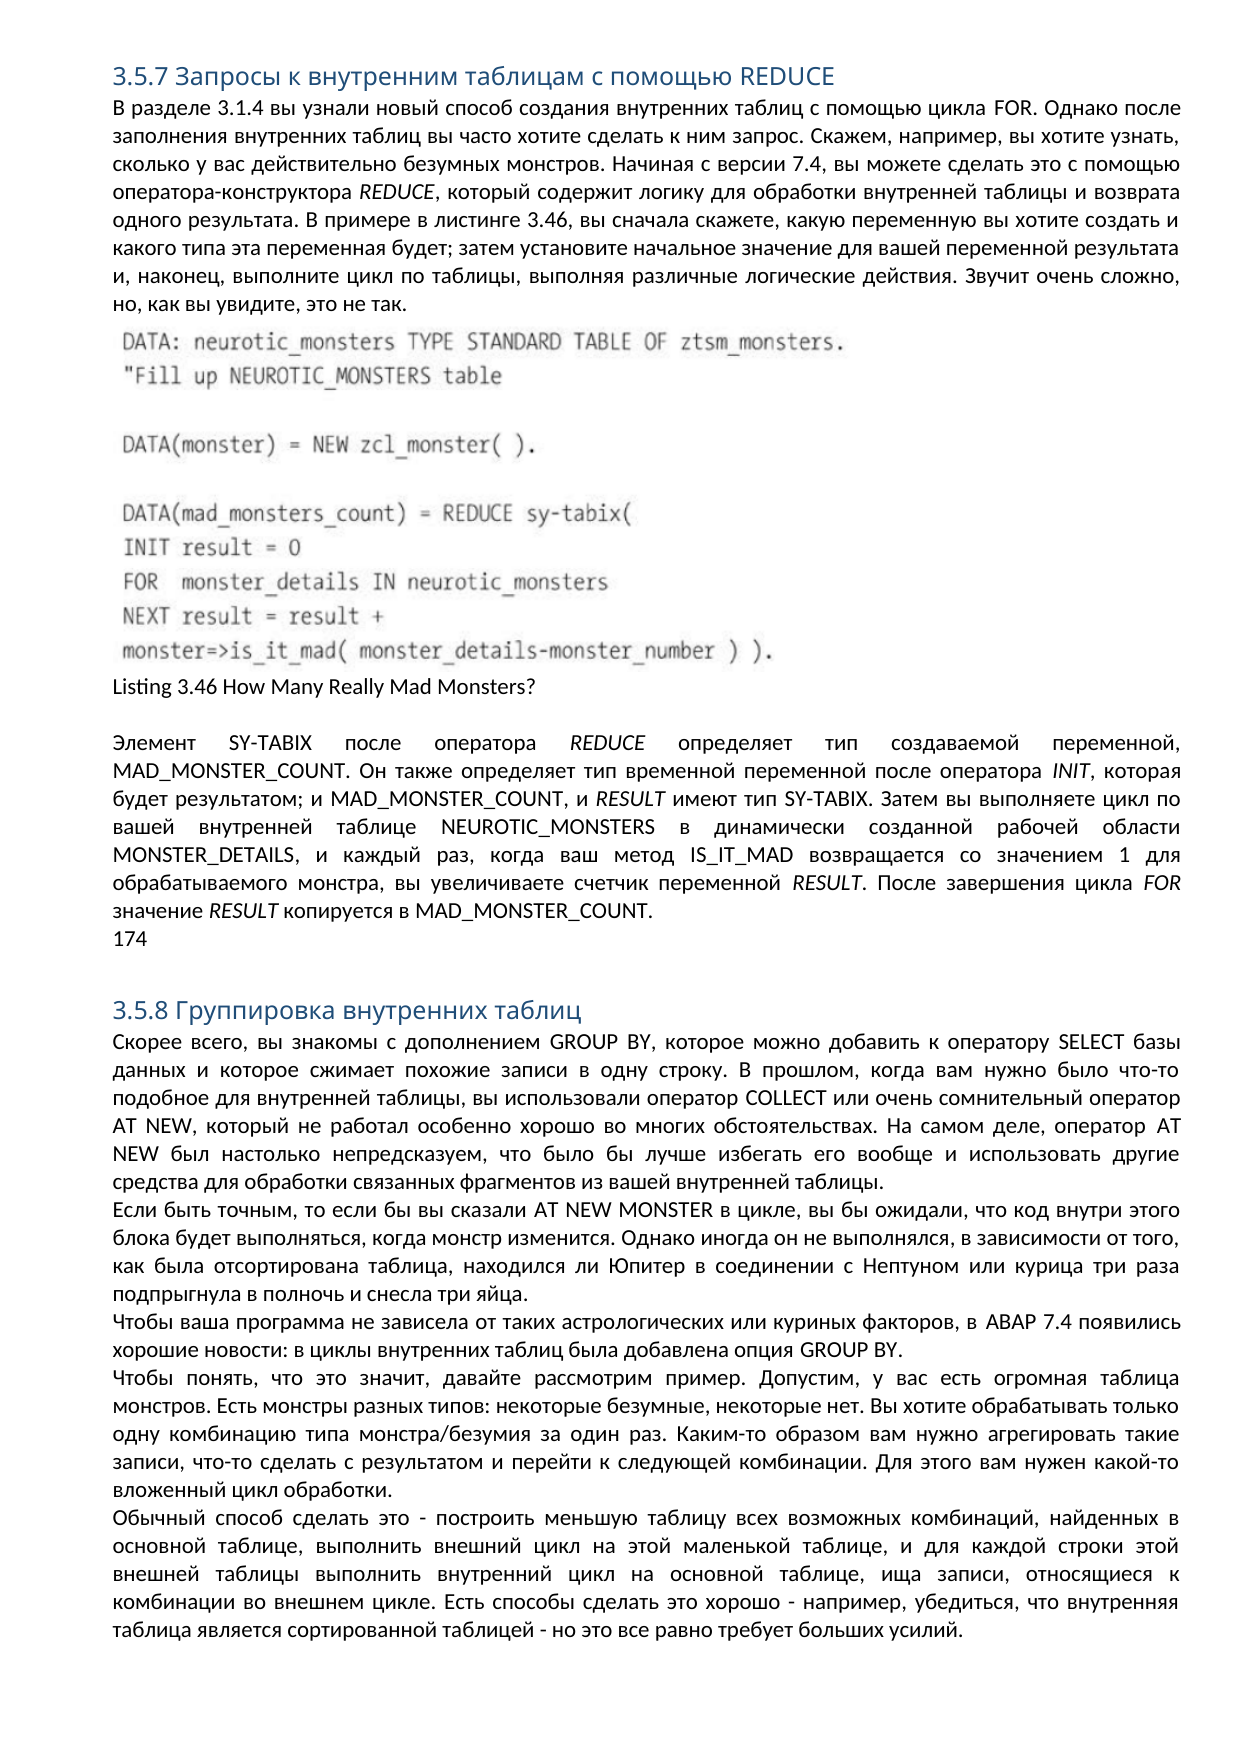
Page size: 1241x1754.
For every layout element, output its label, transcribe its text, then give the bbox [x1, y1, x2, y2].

text 174 [112, 924, 1181, 952]
text Чтобы ваша программа не зависела от таких астрологических или куриных факторов, в ABAP 7.4 появились хорошие новости: в циклы внутренних таблиц была добавлена опция GROUP BY. [112, 1307, 1181, 1363]
picture [112, 317, 1182, 672]
text Listing 3.46 How Many Really Mad Monsters? [112, 672, 1181, 700]
subtitle 3.5.8 Группировка внутренних таблиц [112, 993, 1181, 1027]
text Обычный способ сделать это - построить меньшую таблицу всех возможных комбинаций, найденных в основной таблице, выполнить внешний цикл на этой маленькой таблице, и для каждой строки этой внешней таблицы выполнить внутренний цикл на основной таблице, ища записи, относящиеся к комбинации во внешнем цикле. Есть способы сделать это хорошо - например, убедиться, что внутренняя таблица является сортированной таблицей - но это все равно требует больших усилий. [112, 1503, 1181, 1643]
text Скорее всего, вы знакомы с дополнением GROUP BY, которое можно добавить к оператору SELECT базы данных и которое сжимает похожие записи в одну строку. В прошлом, когда вам нужно было что-то подобное для внутренней таблицы, вы использовали оператор COLLECT или очень сомнительный оператор AT NEW, который не работал особенно хорошо во многих обстоятельствах. На самом деле, оператор AT NEW был настолько непредсказуем, что было бы лучше избегать его вообще и использовать другие средства для обработки связанных фрагментов из вашей внутренней таблицы. [112, 1027, 1181, 1195]
text Чтобы понять, что это значит, давайте рассмотрим пример. Допустим, у вас есть огромная таблица монстров. Есть монстры разных типов: некоторые безумные, некоторые нет. Вы хотите обрабатывать только одну комбинацию типа монстра/безумия за один раз. Каким-то образом вам нужно агрегировать такие записи, что-то сделать с результатом и перейти к следующей комбинации. Для этого вам нужен какой-то вложенный цикл обработки. [112, 1363, 1181, 1503]
subtitle 3.5.7 Запросы к внутренним таблицам с помощью REDUCE [112, 59, 1181, 93]
text В разделе 3.1.4 вы узнали новый способ создания внутренних таблиц с помощью цикла FOR. Однако после заполнения внутренних таблиц вы часто хотите сделать к ним запрос. Скажем, например, вы хотите узнать, сколько у вас действительно безумных монстров. Начиная с версии 7.4, вы можете сделать это с помощью оператора-конструктора REDUCE, который содержит логику для обработки внутренней таблицы и возврата одного результата. В примере в листинге 3.46, вы сначала скажете, какую переменную вы хотите создать и какого типа эта переменная будет; затем установите начальное значение для вашей переменной результата и, наконец, выполните цикл по таблицы, выполняя различные логические действия. Звучит очень сложно, но, как вы увидите, это не так. [112, 93, 1181, 317]
text Если быть точным, то если бы вы сказали AT NEW MONSTER в цикле, вы бы ожидали, что код внутри этого блока будет выполняться, когда монстр изменится. Однако иногда он не выполнялся, в зависимости от того, как была отсортирована таблица, находился ли Юпитер в соединении с Нептуном или курица три раза подпрыгнула в полночь и снесла три яйца. [112, 1195, 1181, 1307]
text Элемент SY-TABIX после оператора REDUCE определяет тип создаваемой переменной, MAD_MONSTER_COUNT. Он также определяет тип временной переменной после оператора INIT, которая будет результатом; и MAD_MONSTER_COUNT, и RESULT имеют тип SY-TABIX. Затем вы выполняете цикл по вашей внутренней таблице NEUROTIC_MONSTERS в динамически созданной рабочей области MONSTER_DETAILS, и каждый раз, когда ваш метод IS_IT_MAD возвращается со значением 1 для обрабатываемого монстра, вы увеличиваете счетчик переменной RESULT. После завершения цикла FOR значение RESULT копируется в MAD_MONSTER_COUNT. [112, 728, 1181, 924]
